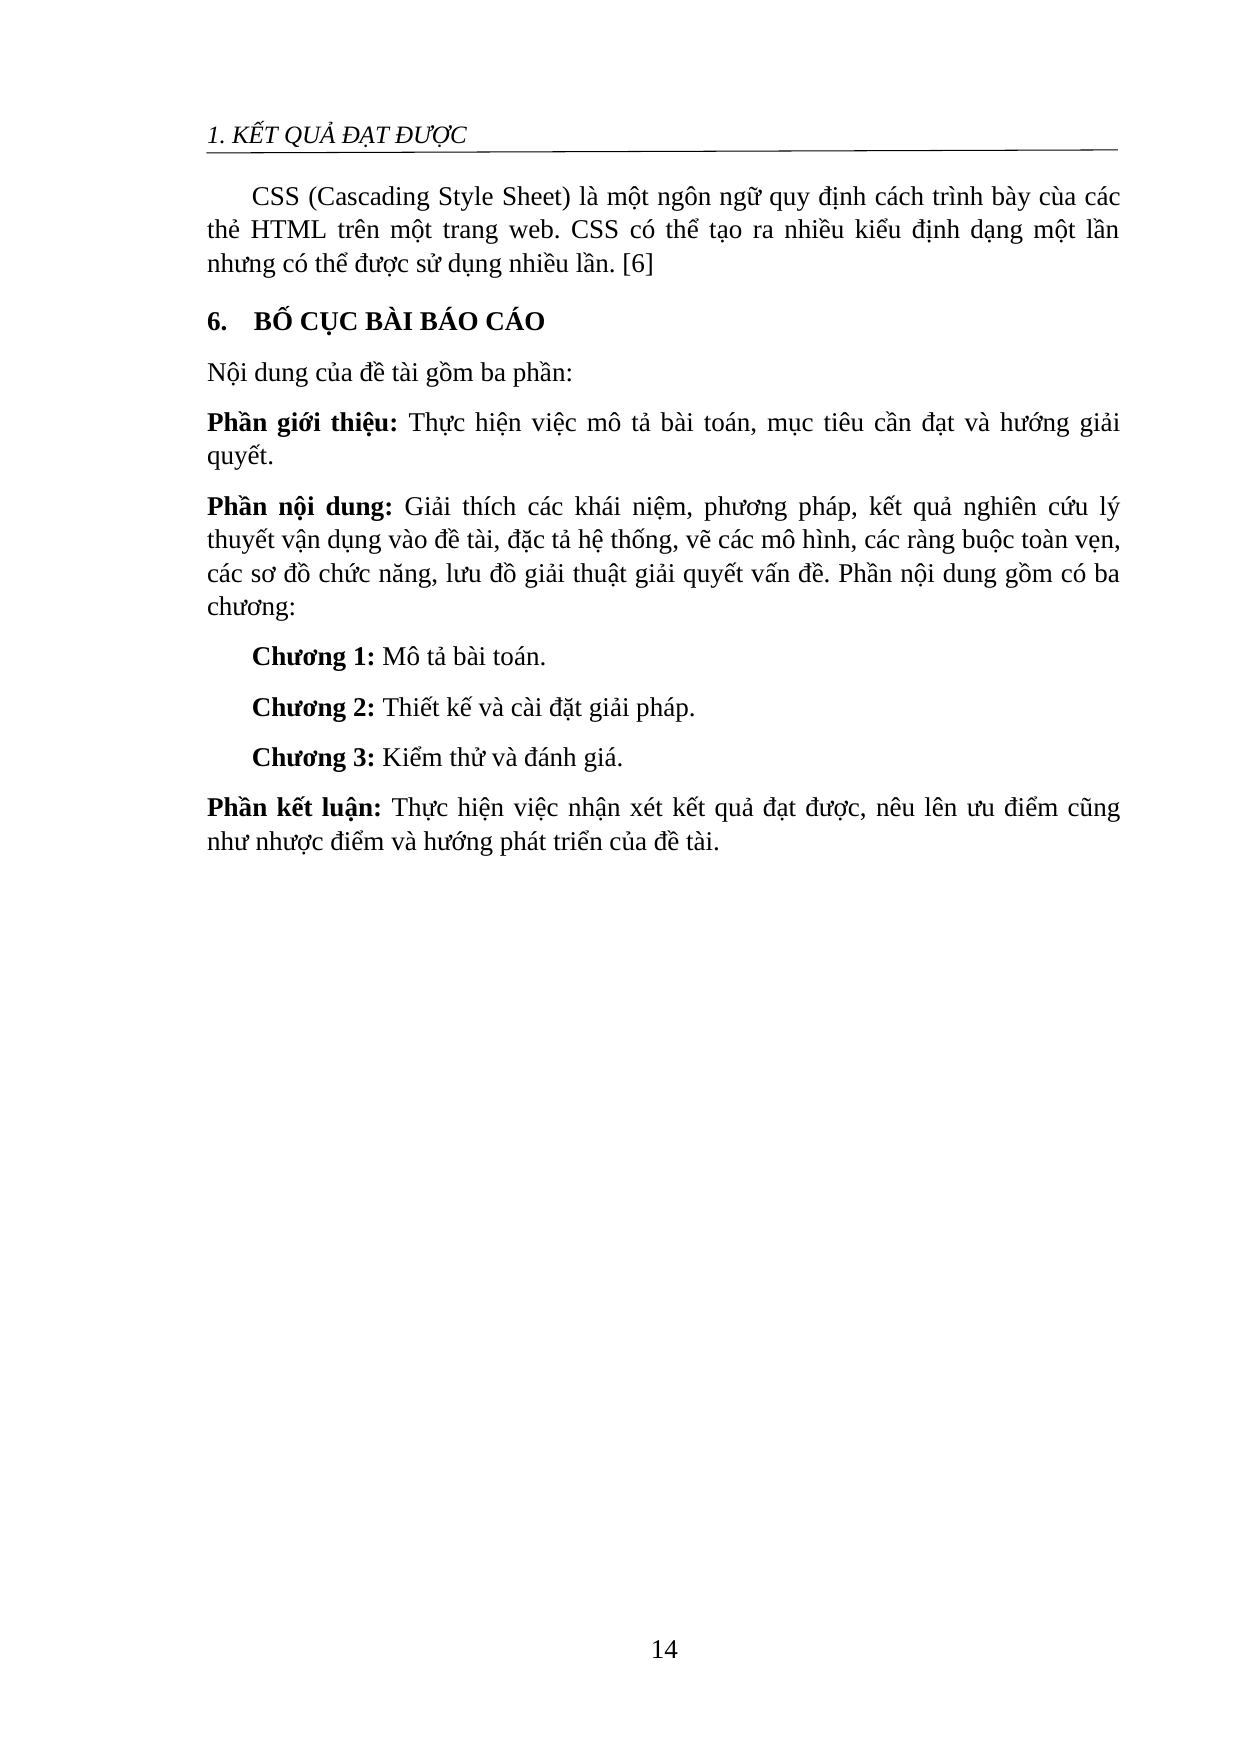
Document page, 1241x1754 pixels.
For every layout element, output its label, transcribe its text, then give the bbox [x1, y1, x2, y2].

subtitle BỐ CỤC BÀI BÁO CÁO [207, 305, 1121, 337]
text Chương 1: Mô tả bài toán. [207, 640, 1121, 672]
text Chương 2: Thiết kế và cài đặt giải pháp. [207, 691, 1121, 722]
text Chương 3: Kiểm thử và đánh giá. [207, 741, 1121, 772]
text Phần kết luận: Thực hiện việc nhận xét kết quả đạt được, nêu lên ưu điểm cũng như nhược điểm và hướng phát triển của đề tài. [207, 791, 1121, 856]
text CSS (Cascading Style Sheet) là một ngôn ngữ quy định cách trình bày cùa các thẻ HTML trên một trang web. CSS có thể tạo ra nhiều kiểu định dạng một lần nhưng có thể được sử dụng nhiều lần. [6] [207, 180, 1121, 278]
text Nội dung của đề tài gồm ba phần: [207, 356, 1121, 387]
text Phần nội dung: Giải thích các khái niệm, phương pháp, kết quả nghiên cứu lý thuyết vận dụng vào đề tài, đặc tả hệ thống, vẽ các mô hình, các ràng buộc toàn vẹn, các sơ đồ chức năng, lưu đồ giải thuật giải quyết vấn đề. Phần nội dung gồm có ba chương: [207, 489, 1121, 621]
text Phần giới thiệu: Thực hiện việc mô tả bài toán, mục tiêu cần đạt và hướng giải quyết. [207, 406, 1121, 471]
